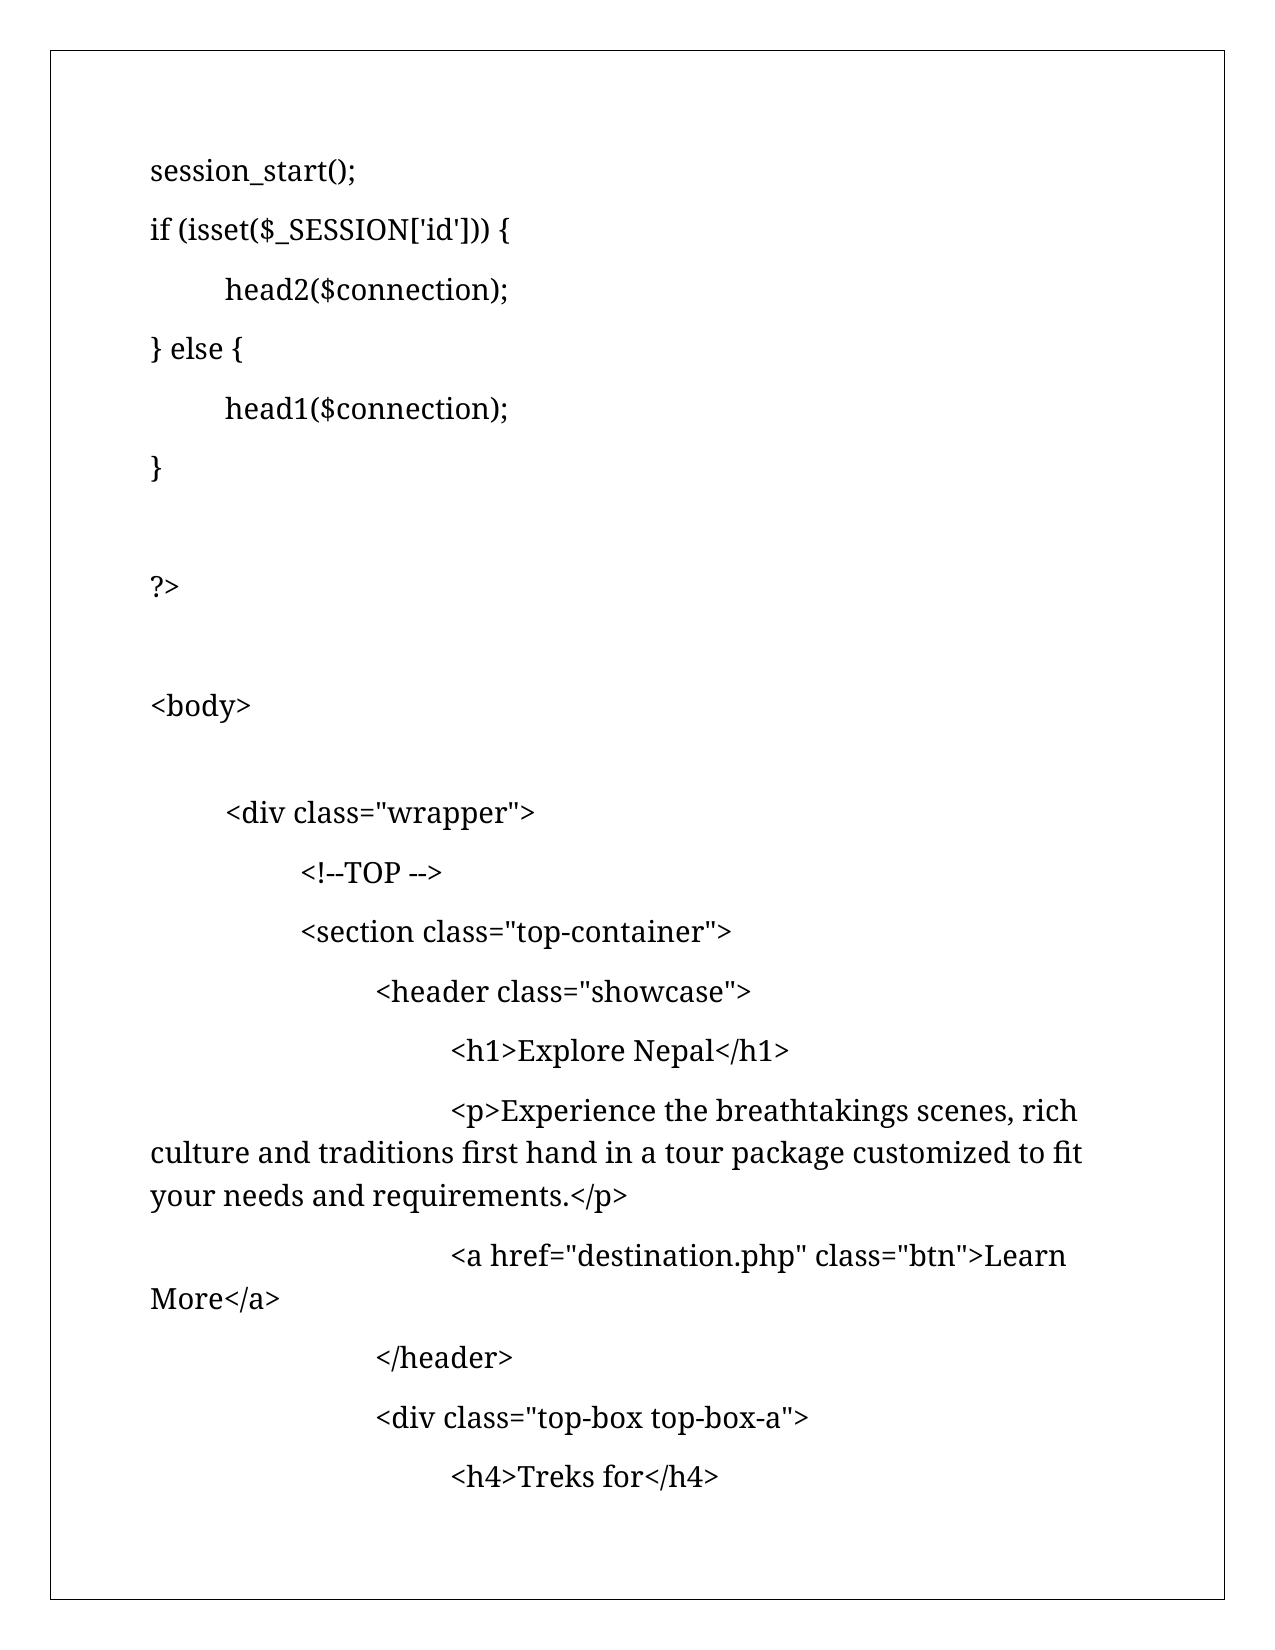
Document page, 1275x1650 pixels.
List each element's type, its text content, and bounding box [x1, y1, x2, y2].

text head1($connection); [150, 388, 1125, 428]
text <!--TOP --> [150, 852, 1125, 892]
text <div class="top-box top-box-a"> [150, 1397, 1125, 1437]
text <h4>Treks for</h4> [150, 1456, 1125, 1496]
text } else { [150, 328, 1125, 368]
text <div class="wrapper"> [150, 793, 1125, 832]
text head2($connection); [150, 269, 1125, 309]
text <section class="top-container"> [150, 912, 1125, 951]
text <h1>Explore Nepal</h1> [150, 1031, 1125, 1070]
text </header> [150, 1337, 1125, 1377]
text <p>Experience the breathtakings scenes, rich culture and traditions first hand in a tour package customized to fit your needs and requirements.</p> [150, 1090, 1125, 1215]
text } [150, 447, 1125, 487]
text ?> [150, 566, 1125, 606]
text session_start(); [150, 150, 1125, 190]
text <a href="destination.php" class="btn">Learn More</a> [150, 1235, 1125, 1318]
text <body> [150, 685, 1125, 725]
text <header class="showcase"> [150, 971, 1125, 1011]
text if (isset($_SESSION['id'])) { [150, 209, 1125, 249]
